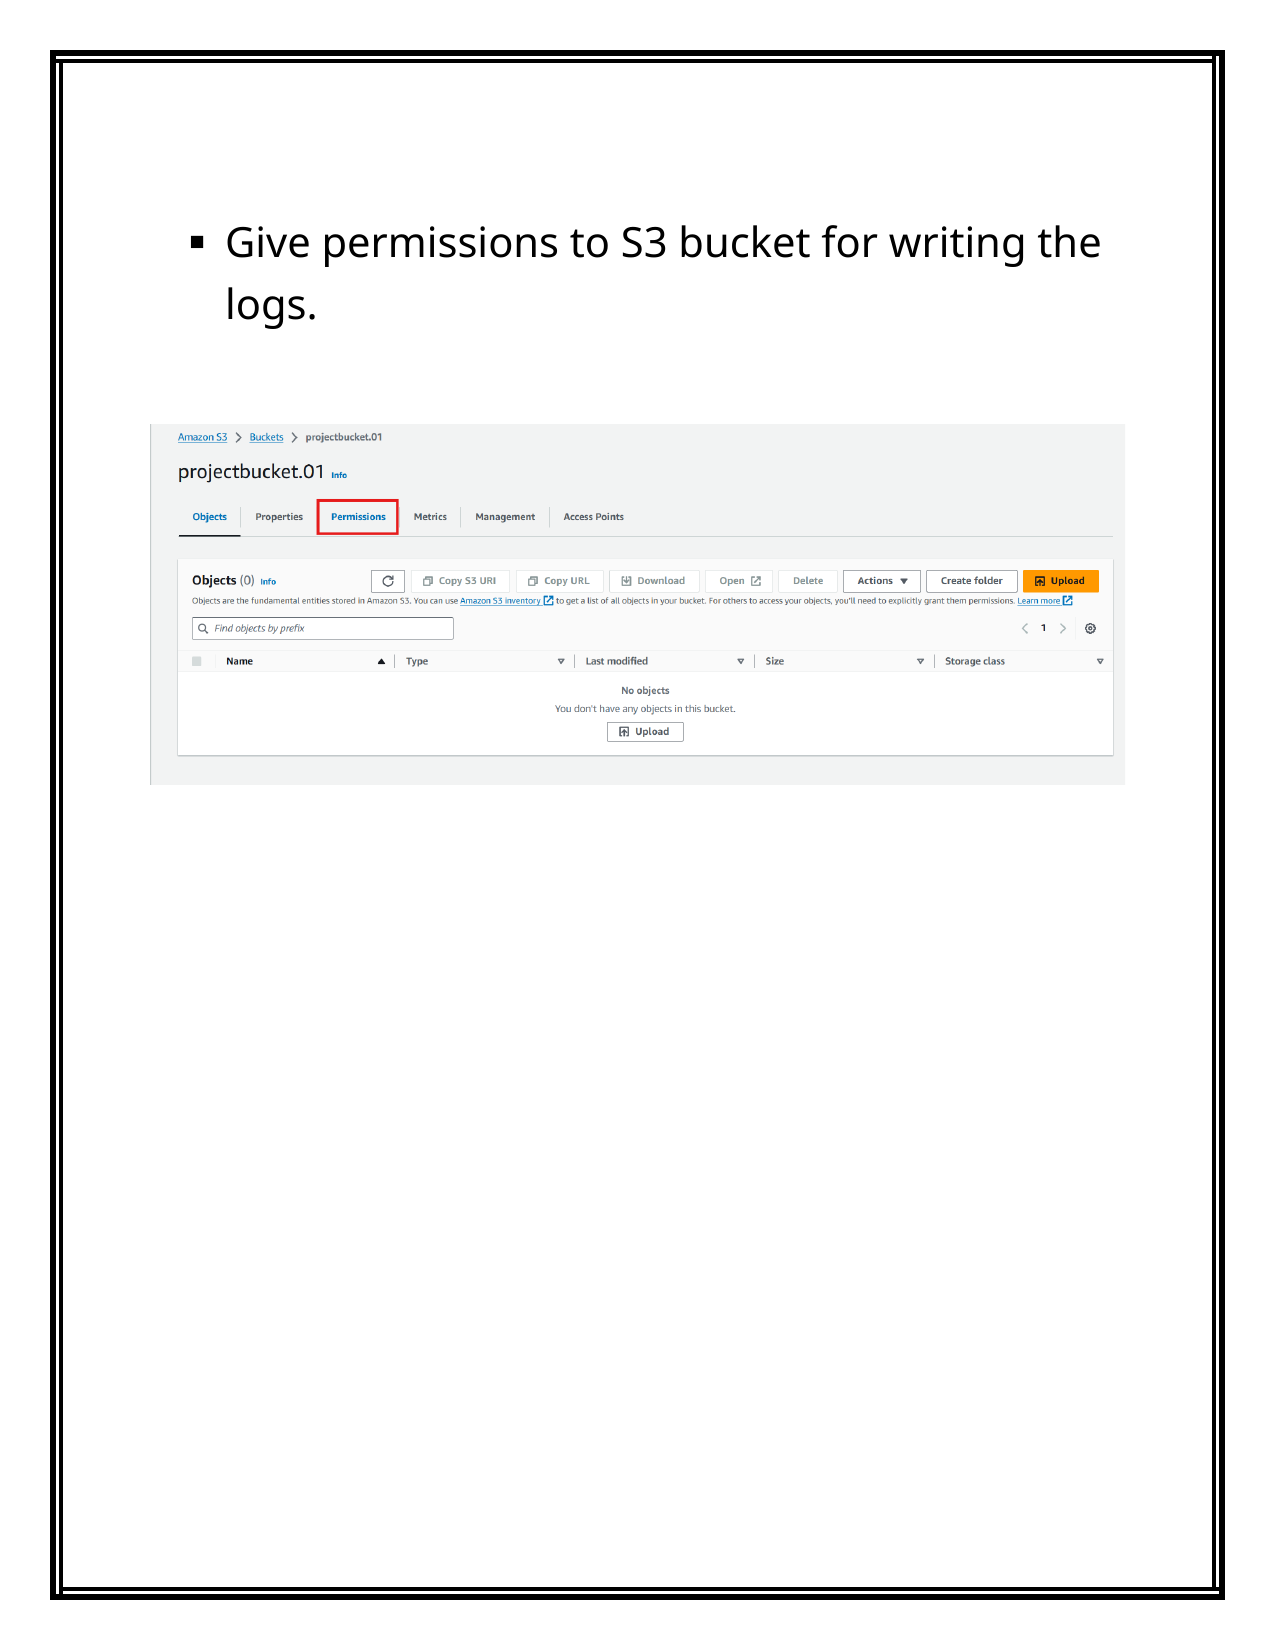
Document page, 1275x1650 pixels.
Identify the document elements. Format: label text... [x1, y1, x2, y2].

list Give permissions to S3 bucket for writing the logs. [187, 212, 1125, 332]
picture [150, 424, 1125, 785]
